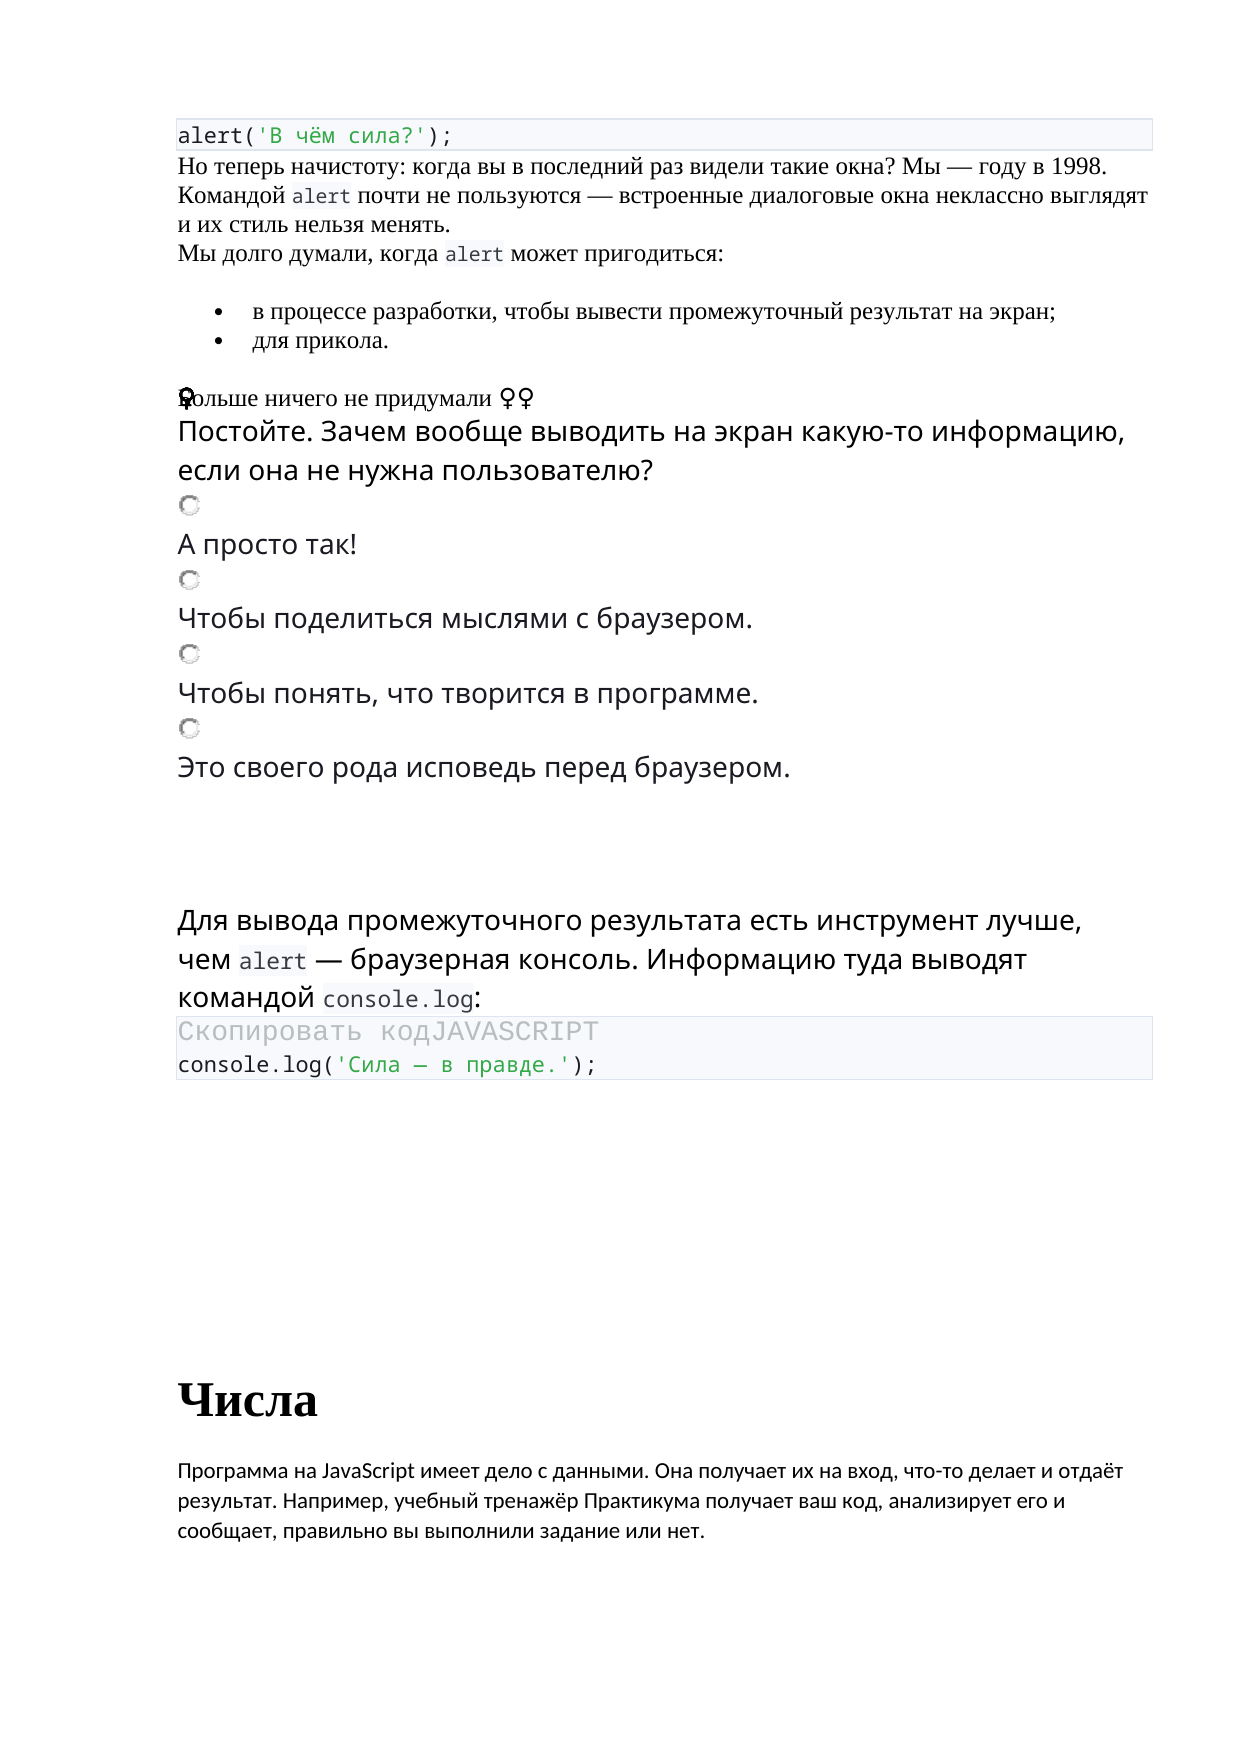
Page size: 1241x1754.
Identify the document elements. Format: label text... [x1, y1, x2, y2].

text Больше ничего не придумали 🤷‍♀️ [177, 383, 1152, 411]
list для прикола. [215, 325, 1152, 353]
text alert('В чём сила?'); [177, 120, 1152, 149]
text console.log('Сила — в правде.'); [177, 1047, 1152, 1079]
text Постойте. Зачем вообще выводить на экран какую-то информацию, если она не нужна пользователю? [177, 411, 1152, 488]
text Для вывода промежуточного результата есть инструмент лучше, чем alert — браузерная консоль. Информацию туда выводят командой console.log: [177, 901, 1152, 1016]
list в процессе разработки, чтобы вывести промежуточный результат на экран; [215, 296, 1152, 325]
text Это своего рода исповедь перед браузером. [177, 747, 1152, 786]
text Мы долго думали, когда alert может пригодиться: [177, 238, 1152, 267]
text Программа на JavaScript имеет дело с данными. Она получает их на вход, что-то делает и отдаёт результат. Например, учебный тренажёр Практикума получает ваш код, анализирует его и сообщает, правильно вы выполнили задание или нет. [177, 1456, 1152, 1545]
text Но теперь начистоту: когда вы в последний раз видели такие окна? Мы — году в 1998. Командой alert почти не пользуются — встроенные диалоговые окна неклассно выглядят и их стиль нельзя менять. [177, 151, 1152, 238]
text А просто так! [177, 524, 1152, 562]
text Чтобы поделиться мыслями с браузером. [177, 598, 1152, 637]
text Чтобы понять, что творится в программе. [177, 673, 1152, 711]
subtitle Числа [177, 1369, 1152, 1427]
text Скопировать кодJAVASCRIPT [177, 1017, 1152, 1047]
